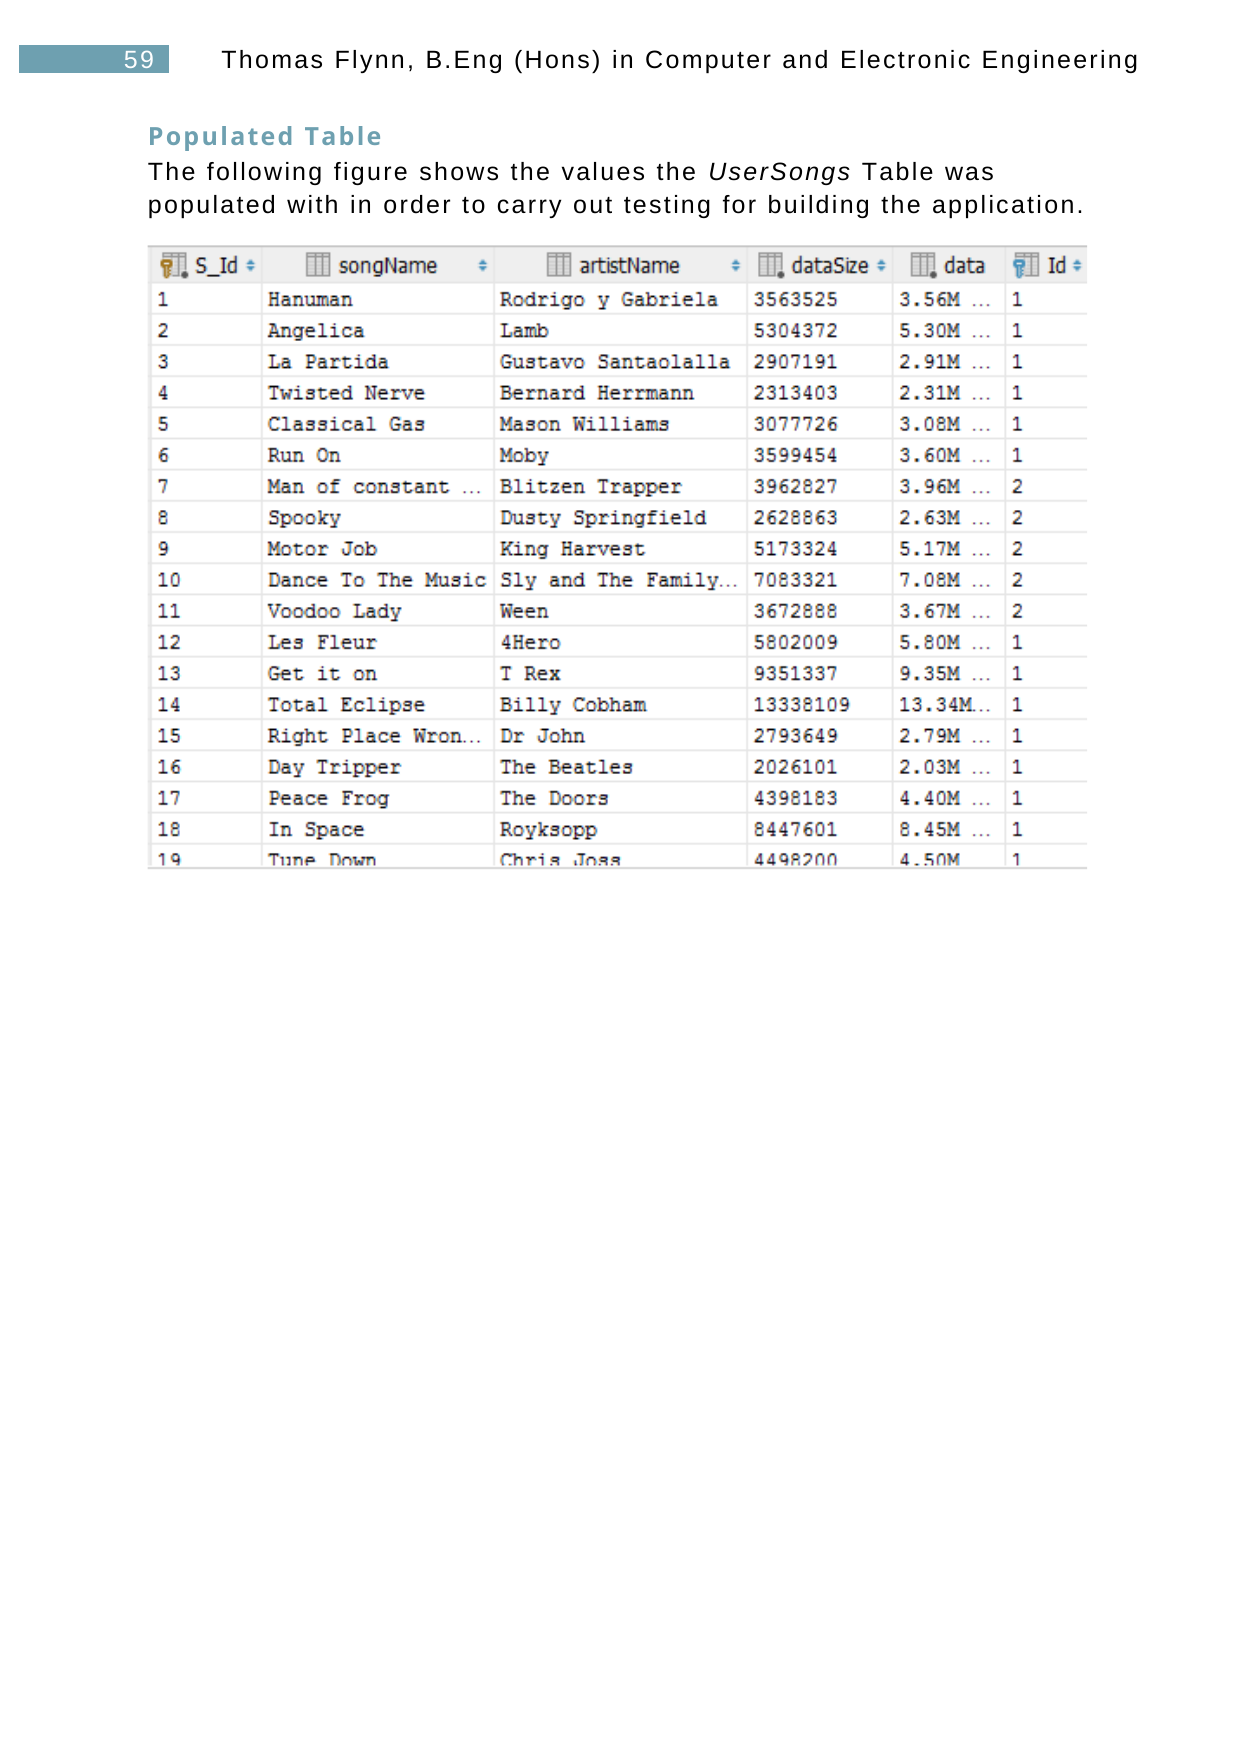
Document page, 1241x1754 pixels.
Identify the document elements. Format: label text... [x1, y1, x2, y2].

subtitle Populated Table [148, 118, 1122, 152]
text The following figure shows the values the UserSongs Table was populated with in order to carry out testing for building the application. [148, 157, 1122, 219]
picture [147, 244, 1088, 871]
